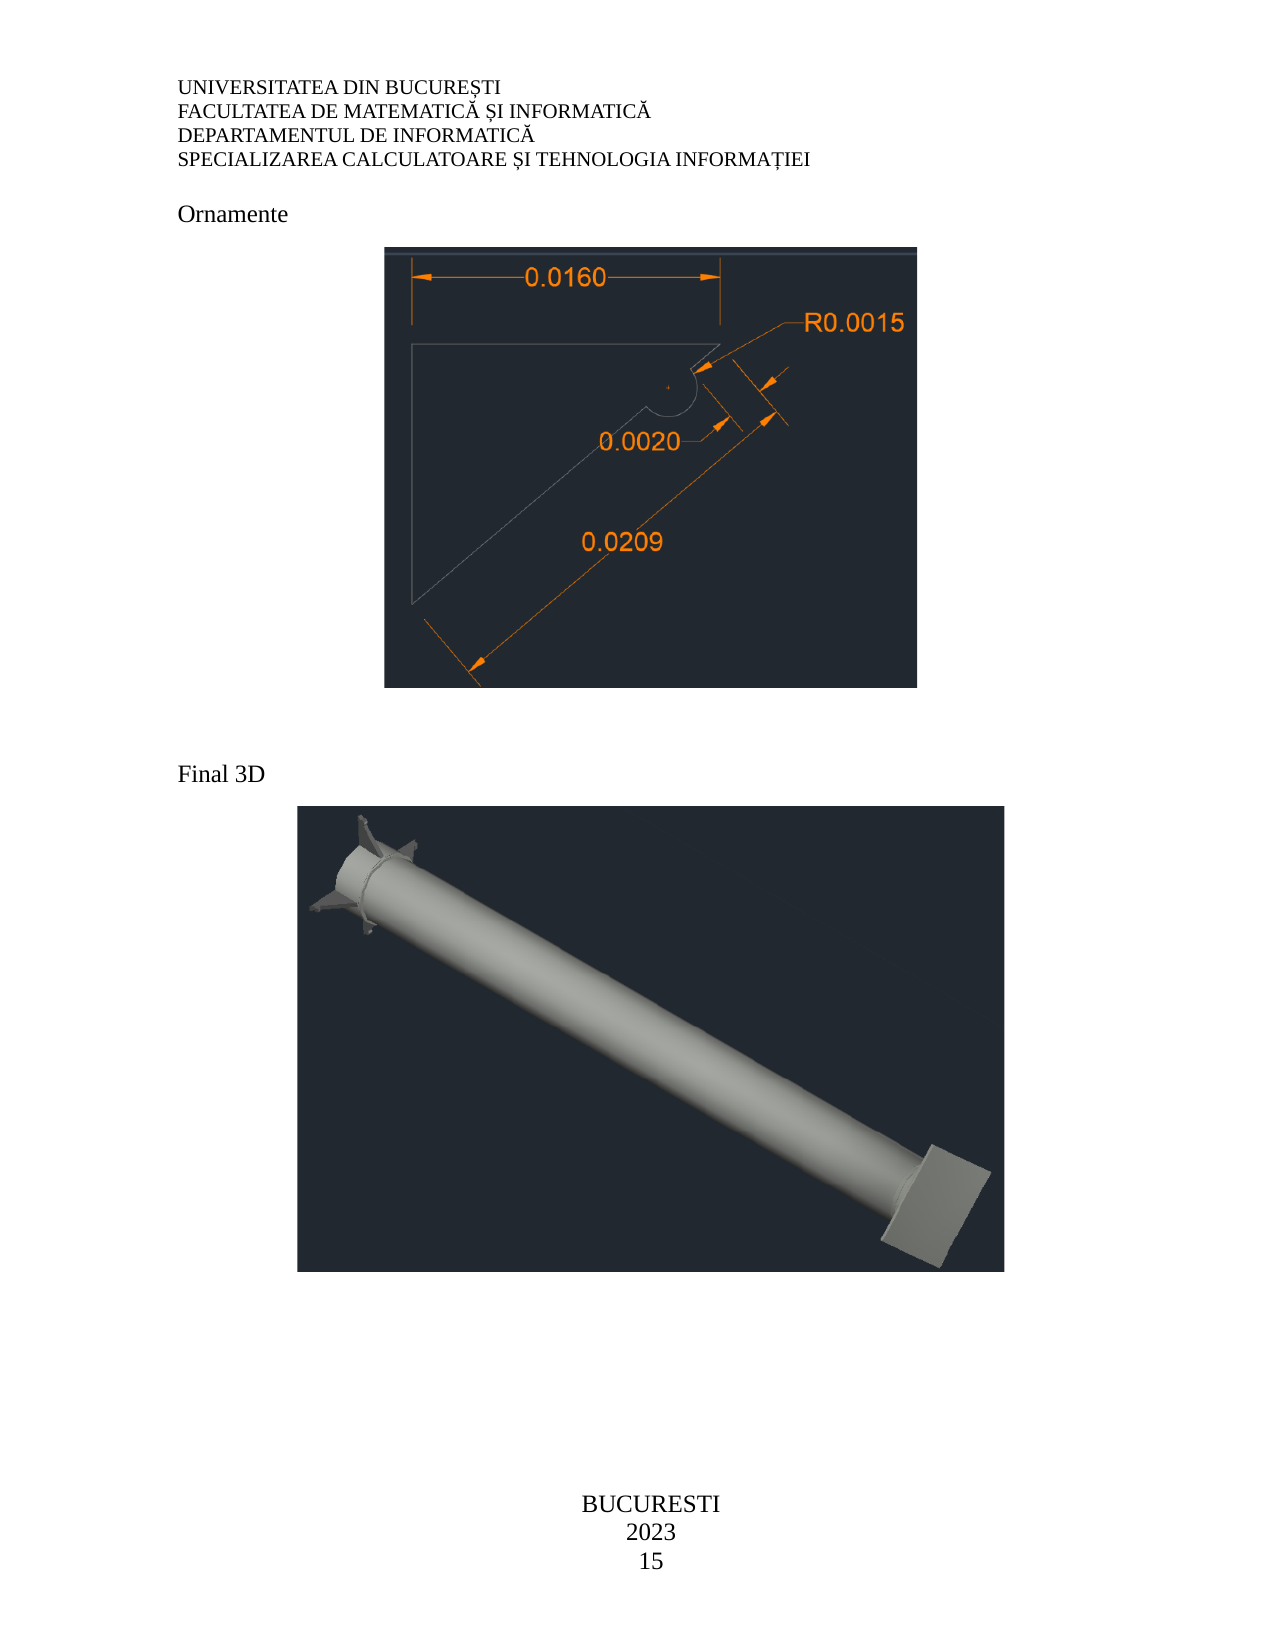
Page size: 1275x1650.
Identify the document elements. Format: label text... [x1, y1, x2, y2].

text Ornamente [177, 199, 1124, 228]
picture [297, 806, 1005, 1272]
picture [384, 247, 918, 688]
text Final 3D [177, 759, 1124, 788]
